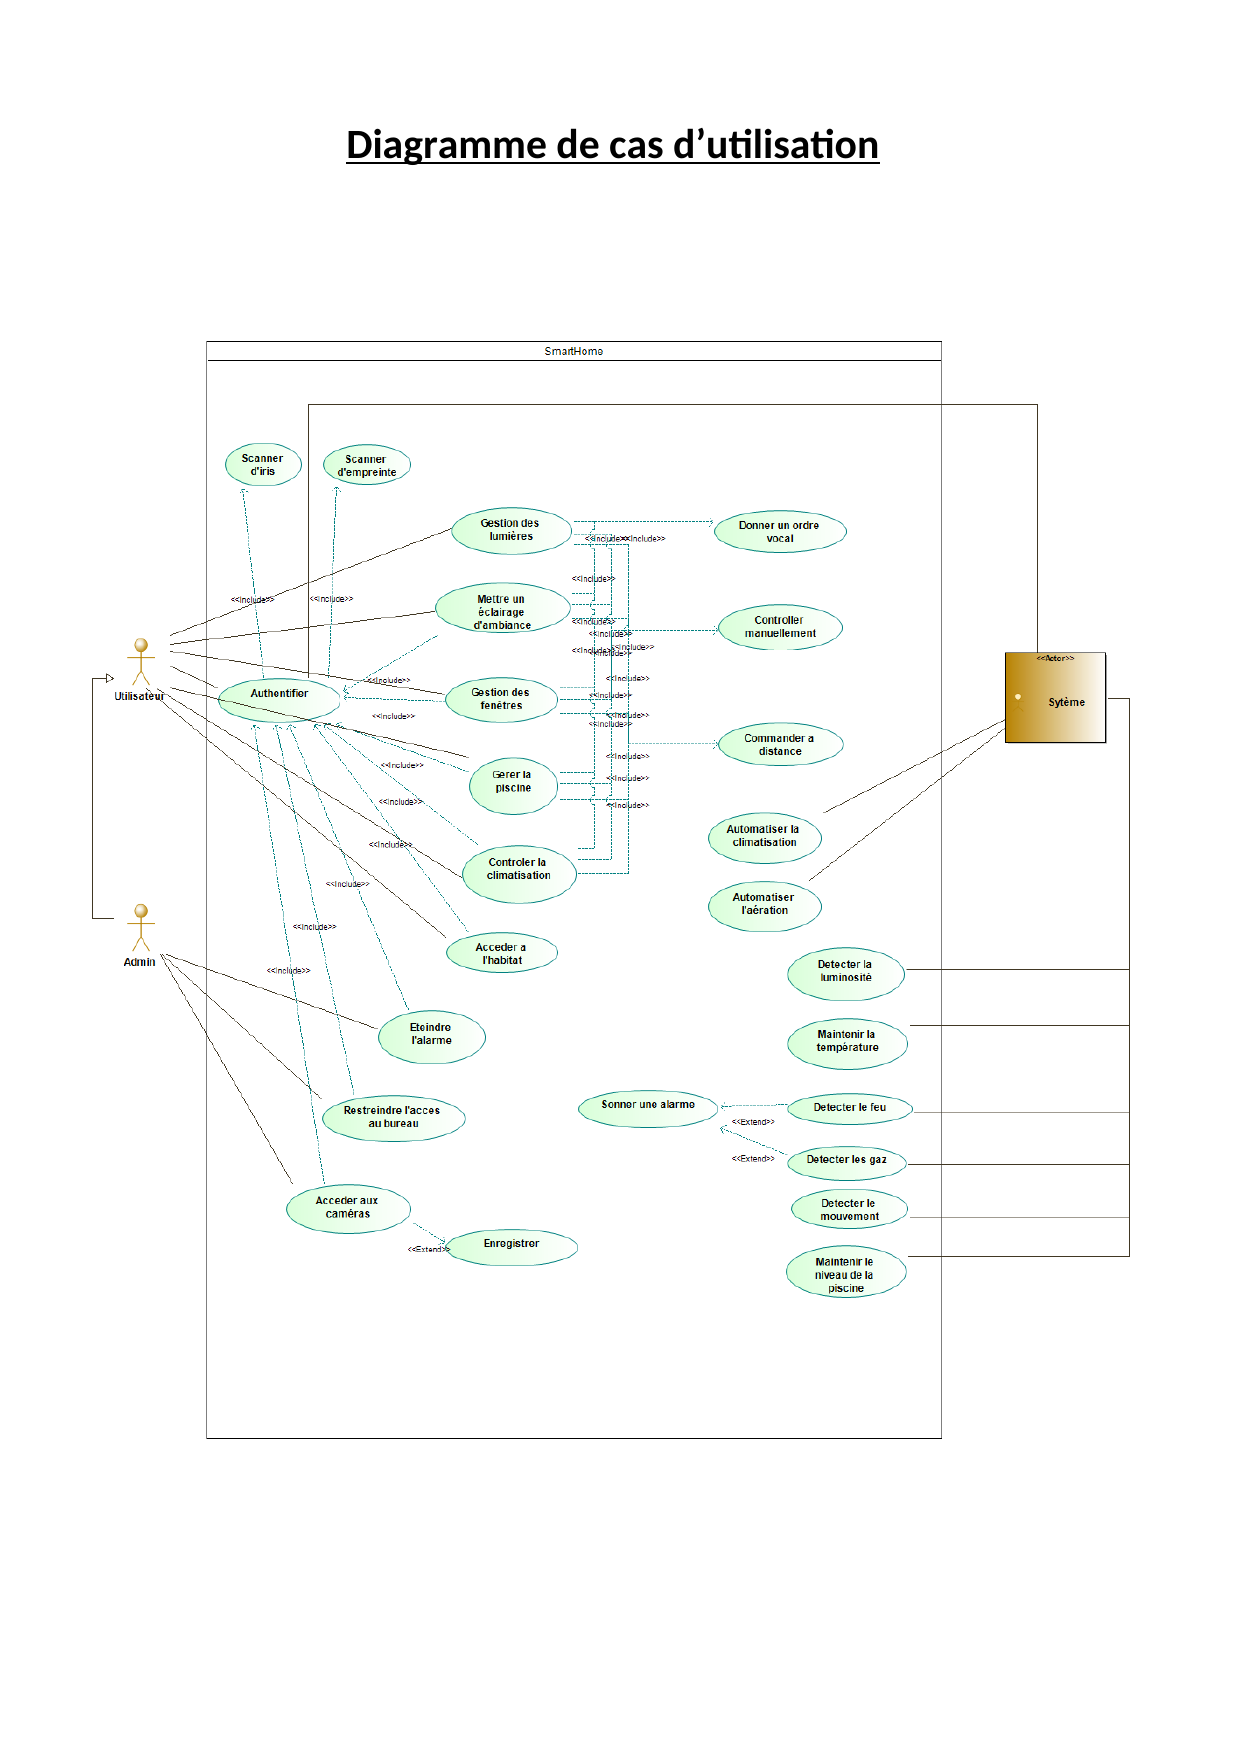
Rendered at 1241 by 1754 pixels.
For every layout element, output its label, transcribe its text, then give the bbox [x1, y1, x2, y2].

text Diagramme de cas d’utilisation [74, 118, 1152, 169]
picture [74, 332, 1152, 1447]
